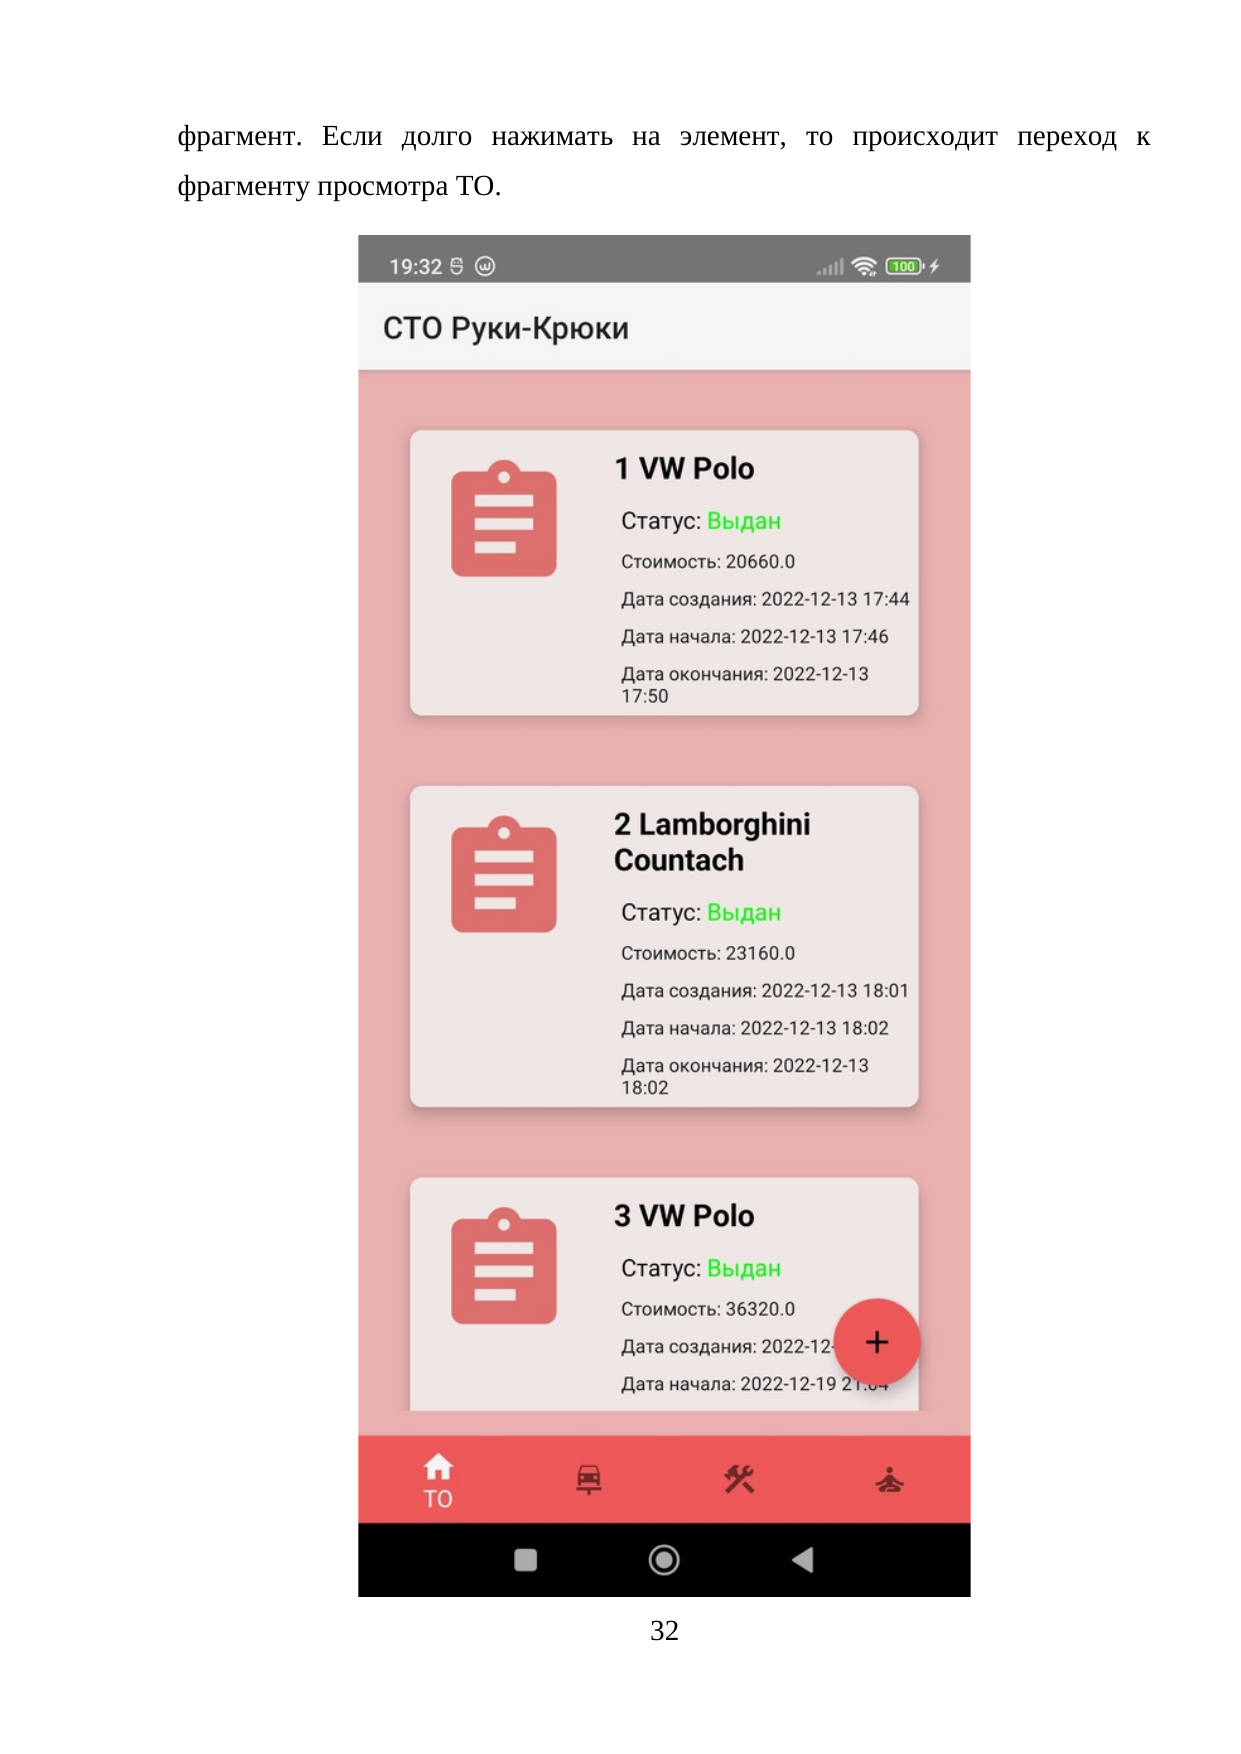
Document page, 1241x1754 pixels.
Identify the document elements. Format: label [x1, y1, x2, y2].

picture [358, 235, 971, 1597]
text [177, 118, 1152, 202]
